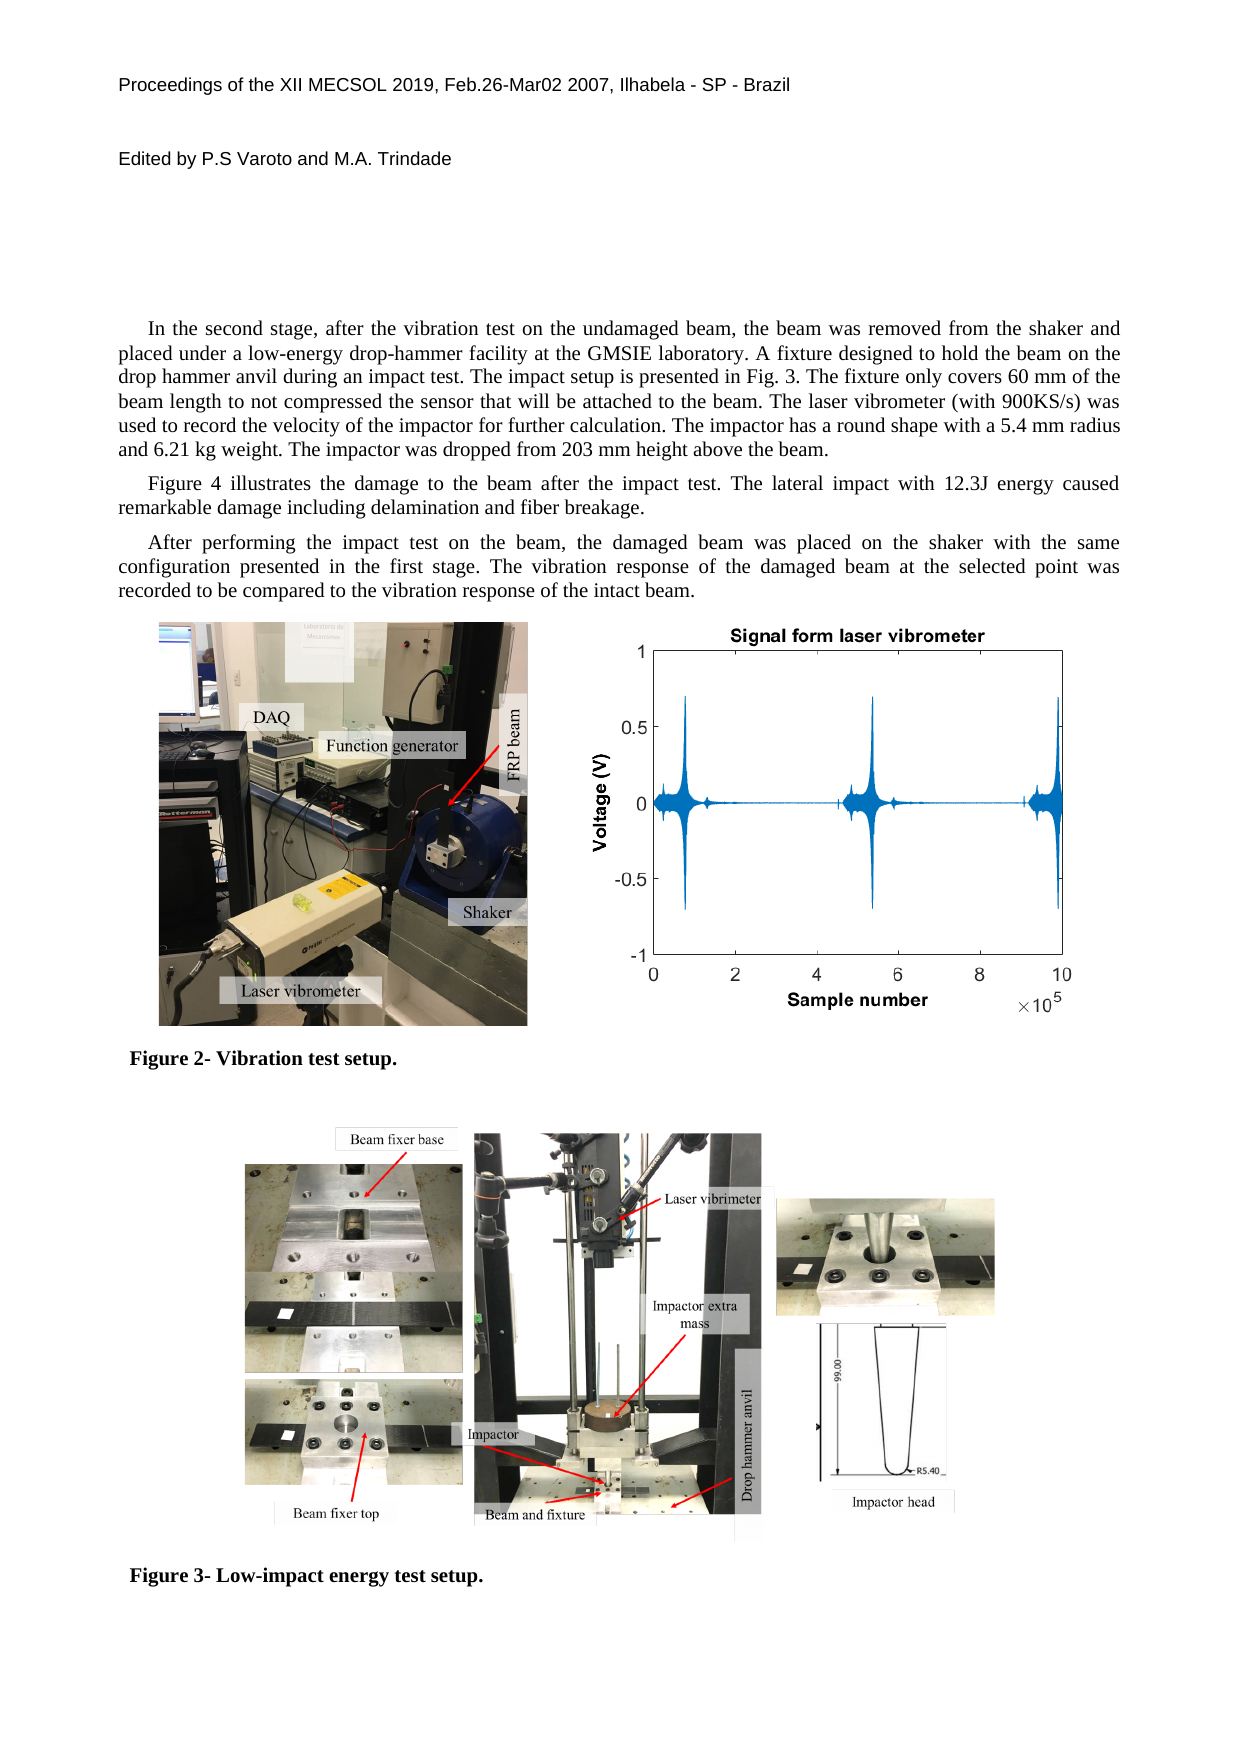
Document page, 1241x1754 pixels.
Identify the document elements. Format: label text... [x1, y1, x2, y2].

table_header [575, 602, 1122, 1035]
table_cell Figure 3- Low-impact energy test setup. [118, 1552, 1121, 1597]
table_header [118, 1115, 1121, 1552]
text After performing the impact test on the beam, the damaged beam was placed on the shaker with the same configuration presented in the first stage. The vibration response of the damaged beam at the selected point was recorded to be compared to the vibration response of the intact beam. [118, 530, 1122, 602]
picture [586, 621, 1111, 1016]
table_header [118, 602, 574, 1035]
text In the second stage, after the vibration test on the undamaged beam, the beam was removed from the shaker and placed under a low-energy drop-hammer facility at the GMSIE laboratory. A fixture designed to hold the beam on the drop hammer anvil during an impact test. The impact setup is presented in Fig. 3. The fixture only covers 60 mm of the beam length to not compressed the sensor that will be attached to the beam. The laser vibrometer (with 900KS/s) was used to record the velocity of the impactor for further calculation. The impactor has a round shape with a 5.4 mm radius and 6.21 kg weight. The impactor was dropped from 203 mm height above the beam. [118, 316, 1122, 461]
table_cell Figure 2- Vibration test setup. [118, 1035, 1122, 1080]
picture [158, 612, 534, 1026]
text Figure 4 illustrates the damage to the beam after the impact test. The lateral impact with 12.3J energy caused remarkable damage including delamination and fiber breakage. [118, 471, 1122, 519]
picture [244, 1125, 995, 1542]
